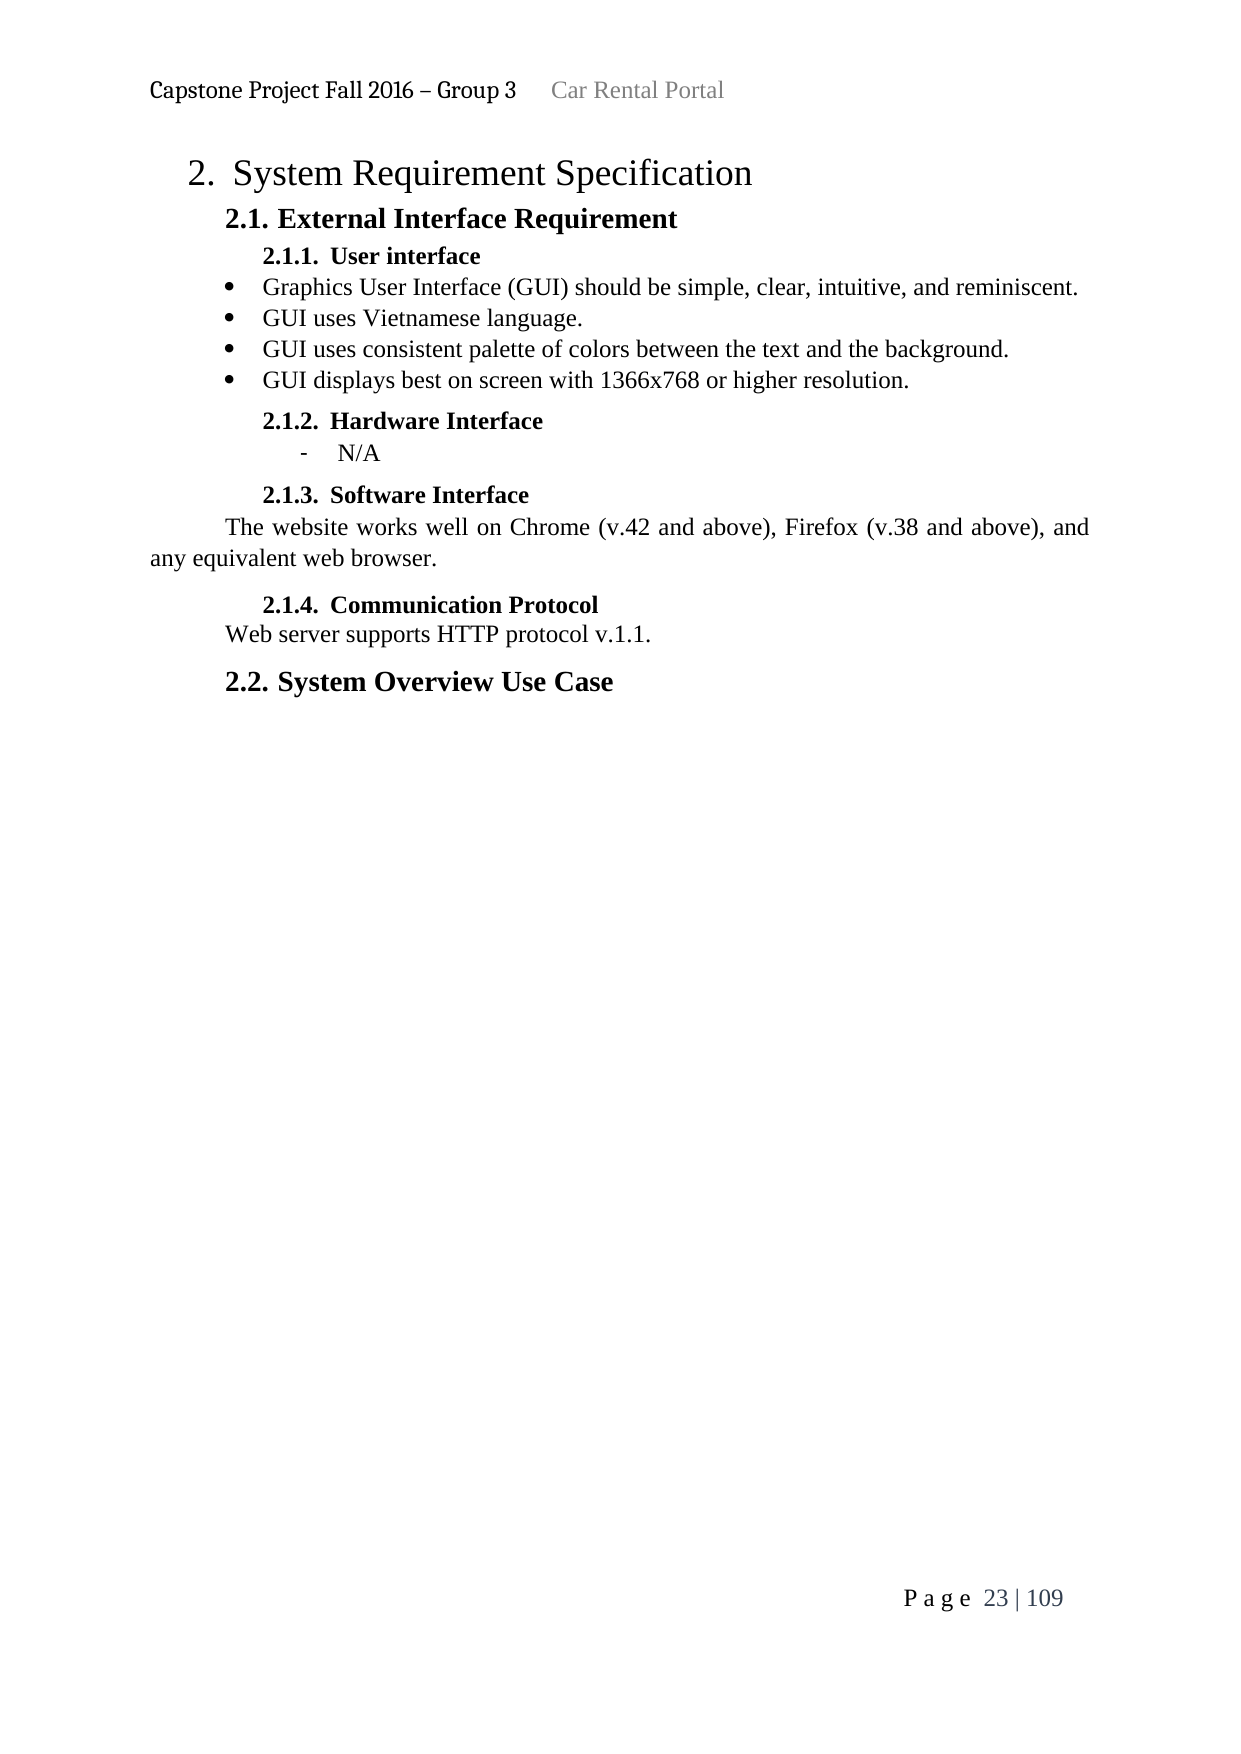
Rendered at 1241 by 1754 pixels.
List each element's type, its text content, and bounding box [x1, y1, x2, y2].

subtitle System Requirement Specification [187, 150, 1090, 193]
list N/A [300, 437, 1090, 468]
subtitle User interface [262, 241, 1090, 270]
subtitle System Overview Use Case [225, 664, 1090, 698]
subtitle Software Interface [262, 481, 1090, 509]
list GUI uses consistent palette of colors between the text and the background. [225, 334, 1090, 363]
subtitle External Interface Requirement [225, 201, 1090, 234]
text The website works well on Chrome (v.42 and above), Firefox (v.38 and above), and any equivalent web browser. [150, 512, 1090, 571]
list GUI displays best on screen with 1366x768 or higher resolution. [225, 365, 1090, 394]
list GUI uses Vietnamese language. [225, 303, 1090, 332]
subtitle Communication Protocol [262, 590, 1090, 619]
subtitle Hardware Interface [262, 406, 1090, 435]
text Web server supports HTTP protocol v.1.1. [150, 619, 1090, 648]
list Graphics User Interface (GUI) should be simple, clear, intuitive, and reminiscent. [225, 272, 1090, 301]
